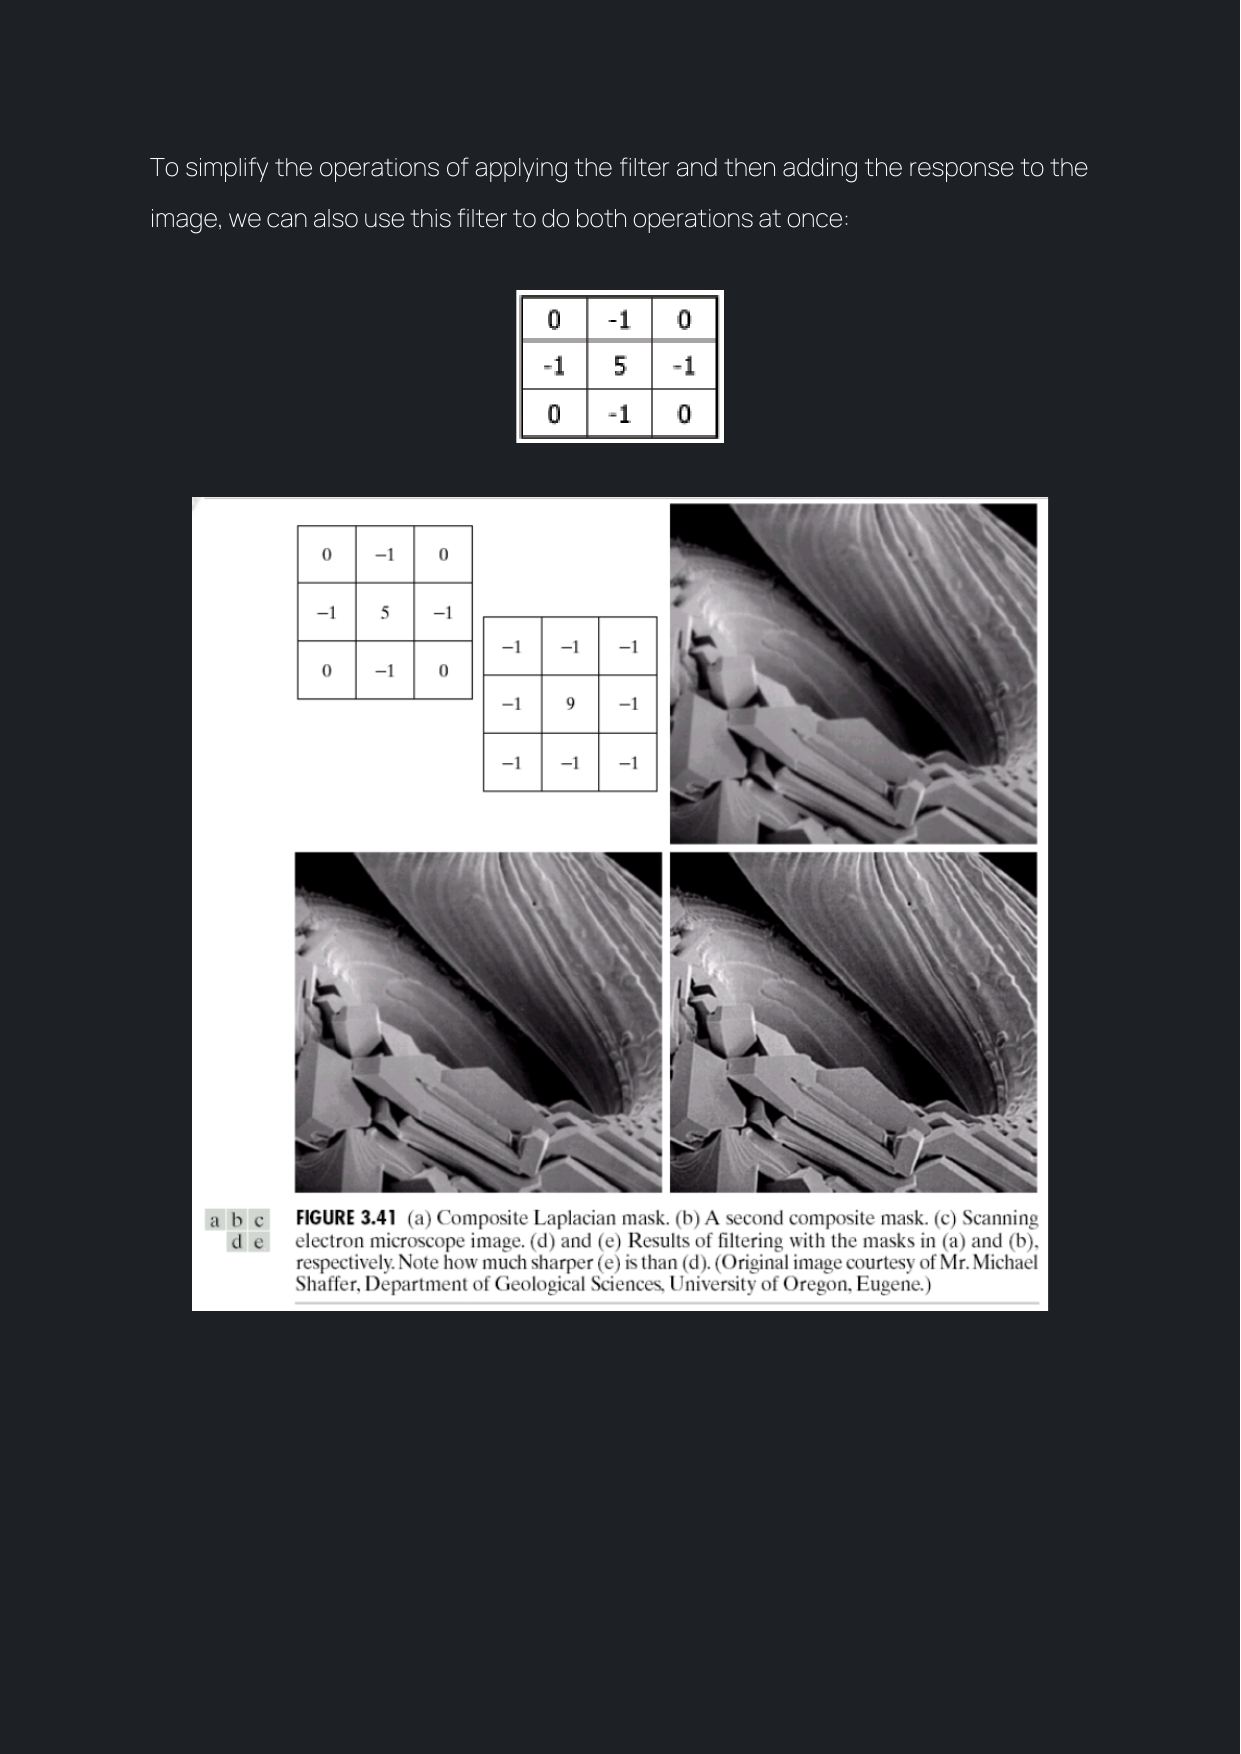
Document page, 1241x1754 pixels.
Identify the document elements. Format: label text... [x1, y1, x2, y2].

picture [516, 290, 724, 443]
text To simplify the operations of applying the filter and then adding the response to the image, we can also use this filter to do both operations at once: [150, 150, 1090, 235]
picture [192, 497, 1049, 1311]
